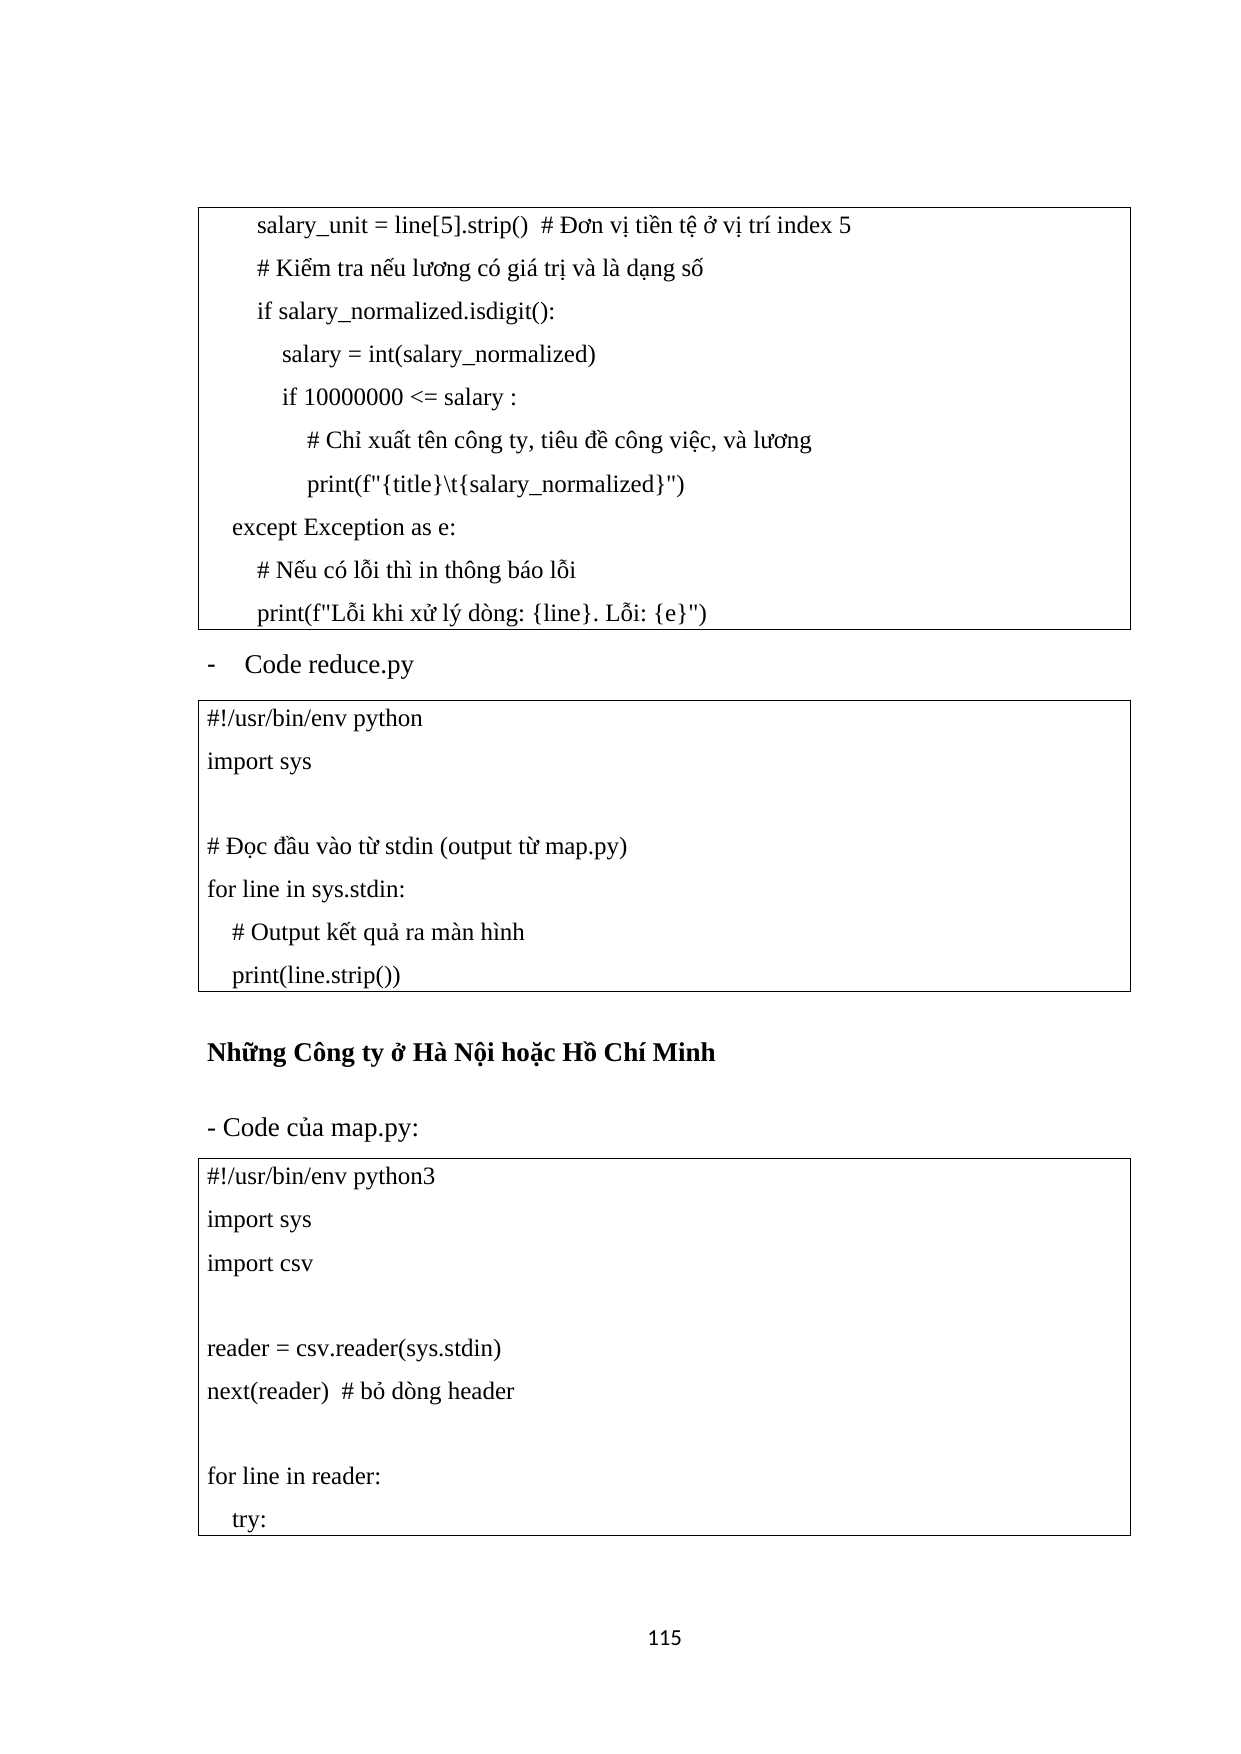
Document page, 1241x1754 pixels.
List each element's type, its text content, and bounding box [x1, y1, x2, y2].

list # Đọc đầu vào từ stdin (output từ map.py) [199, 828, 1130, 860]
list if salary_normalized.isdigit(): [199, 293, 1130, 325]
list next(reader) # bỏ dòng header [199, 1373, 1130, 1404]
list Code reduce.py [207, 644, 1122, 681]
list print(line.strip()) [199, 957, 1130, 991]
list try: [199, 1501, 1130, 1535]
list #!/usr/bin/env python [199, 701, 1130, 731]
list # Output kết quả ra màn hình [199, 914, 1130, 946]
list #!/usr/bin/env python3 [199, 1159, 1130, 1190]
list import csv [199, 1244, 1130, 1276]
list - Code của map.py: [207, 1112, 1122, 1143]
list print(f"{title}\t{salary_normalized}") [199, 466, 1130, 497]
list if 10000000 <= salary : [199, 379, 1130, 411]
list for line in reader: [199, 1458, 1130, 1490]
list # Kiểm tra nếu lương có giá trị và là dạng số [199, 250, 1130, 282]
list import sys [199, 743, 1130, 774]
list print(f"Lỗi khi xử lý dòng: {line}. Lỗi: {e}") [199, 595, 1130, 629]
list salary_unit = line[5].strip() # Đơn vị tiền tệ ở vị trí index 5 [199, 208, 1130, 239]
list # Chỉ xuất tên công ty, tiêu đề công việc, và lương [199, 422, 1130, 454]
list reader = csv.reader(sys.stdin) [199, 1329, 1130, 1361]
list except Exception as e: [199, 509, 1130, 541]
text Những Công ty ở Hà Nội hoặc Hồ Chí Minh [207, 1036, 1122, 1067]
list # Nếu có lỗi thì in thông báo lỗi [199, 552, 1130, 584]
list salary = int(salary_normalized) [199, 336, 1130, 368]
list import sys [199, 1201, 1130, 1233]
list for line in sys.stdin: [199, 871, 1130, 903]
